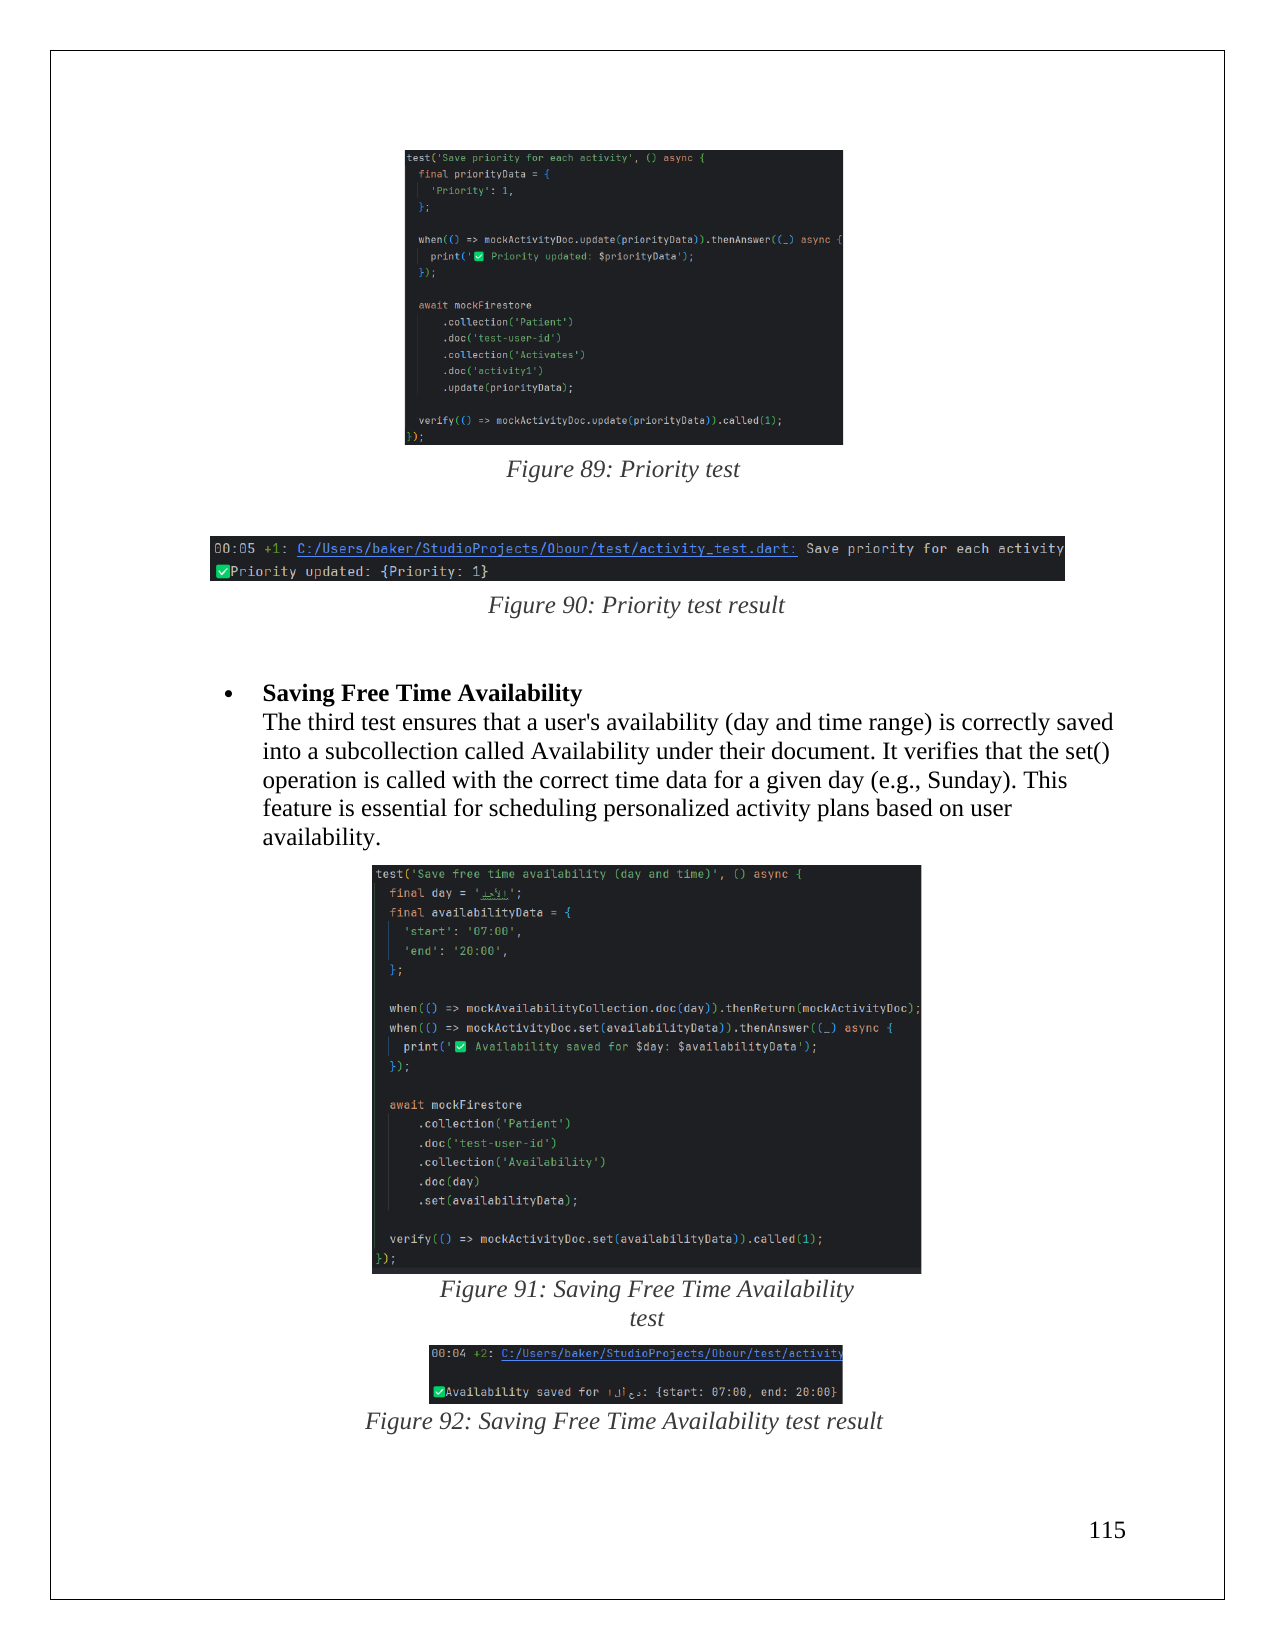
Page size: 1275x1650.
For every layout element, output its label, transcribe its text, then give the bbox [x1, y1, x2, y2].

picture [372, 865, 922, 1274]
list Saving Free Time Availability The third test ensures that a user's availability (day and time range) is correctly saved into a subcollection called Availability under their document. It verifies that the set() operation is called with the correct time data for a given day (e.g., Sunday). This feature is essential for scheduling personalized activity plans based on user availability. [225, 678, 1125, 851]
picture [210, 536, 1065, 581]
picture [404, 150, 844, 445]
picture [429, 1345, 843, 1404]
